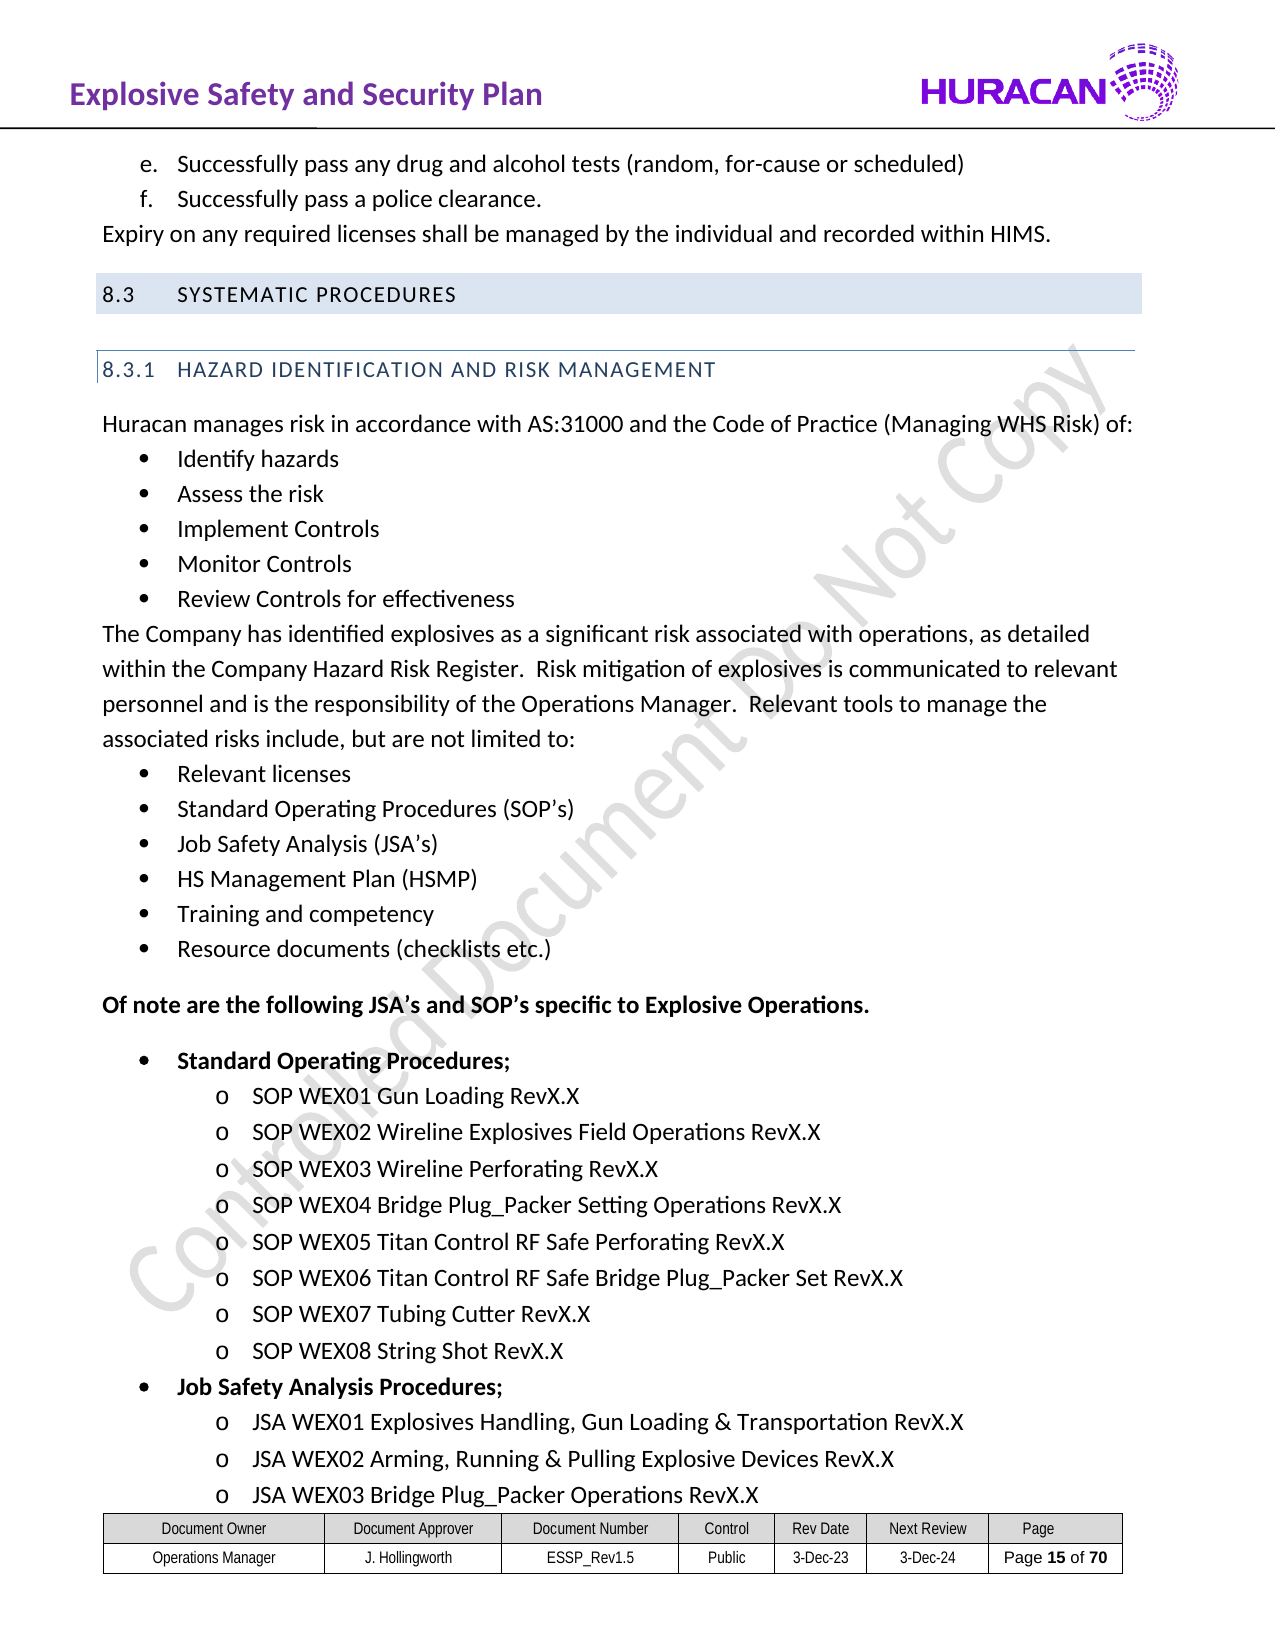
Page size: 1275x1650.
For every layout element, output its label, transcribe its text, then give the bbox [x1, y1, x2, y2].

list Identify hazards [139, 443, 1135, 474]
text The Company has identified explosives as a significant risk associated with operations, as detailed within the Company Hazard Risk Register. Risk mitigation of explosives is communicated to relevant personnel and is the responsibility of the Operations Manager. Relevant tools to manage the associated risks include, but are not limited to: [102, 618, 1135, 754]
list SOP WEX01 Gun Loading RevX.X [214, 1080, 1135, 1112]
subtitle 8.3.1 Hazard Identification and Risk Management [98, 351, 1135, 383]
list Review Controls for effectiveness [139, 583, 1135, 614]
list SOP WEX03 Wireline Perforating RevX.X [214, 1153, 1135, 1184]
list Relevant licenses [139, 758, 1135, 789]
list SOP WEX04 Bridge Plug_Packer Setting Operations RevX.X [214, 1189, 1135, 1221]
subtitle 8.3 Systematic Procedures [102, 280, 1135, 308]
list Standard Operating Procedures (SOP’s) [139, 793, 1135, 824]
list Resource documents (checklists etc.) [139, 933, 1135, 964]
list HS Management Plan (HSMP) [139, 863, 1135, 894]
text Of note are the following JSA’s and SOP’s specific to Explosive Operations. [102, 989, 1135, 1019]
list JSA WEX01 Explosives Handling, Gun Loading & Transportation RevX.X [214, 1407, 1135, 1438]
list SOP WEX06 Titan Control RF Safe Bridge Plug_Packer Set RevX.X [214, 1262, 1135, 1294]
list Implement Controls [139, 513, 1135, 544]
list SOP WEX02 Wireline Explosives Field Operations RevX.X [214, 1116, 1135, 1148]
list SOP WEX07 Tubing Cutter RevX.X [214, 1299, 1135, 1330]
list Standard Operating Procedures; [139, 1045, 1135, 1075]
list SOP WEX08 String Shot RevX.X [214, 1335, 1135, 1367]
text Expiry on any required licenses shall be managed by the individual and recorded within HIMS. [102, 218, 1135, 248]
picture [921, 43, 1179, 121]
list Job Safety Analysis Procedures; [139, 1372, 1135, 1402]
list Successfully pass a police clearance. [139, 183, 1135, 213]
list Training and competency [139, 898, 1135, 929]
list Assess the risk [139, 478, 1135, 509]
list Monitor Controls [139, 548, 1135, 579]
list Job Safety Analysis (JSA’s) [139, 828, 1135, 859]
list Successfully pass any drug and alcohol tests (random, for-cause or scheduled) [139, 148, 1135, 178]
text Huracan manages risk in accordance with AS:31000 and the Code of Practice (Managing WHS Risk) of: [102, 408, 1135, 439]
list SOP WEX05 Titan Control RF Safe Perforating RevX.X [214, 1226, 1135, 1257]
list JSA WEX02 Arming, Running & Pulling Explosive Devices RevX.X [214, 1443, 1135, 1475]
list JSA WEX03 Bridge Plug_Packer Operations RevX.X [214, 1479, 1135, 1511]
